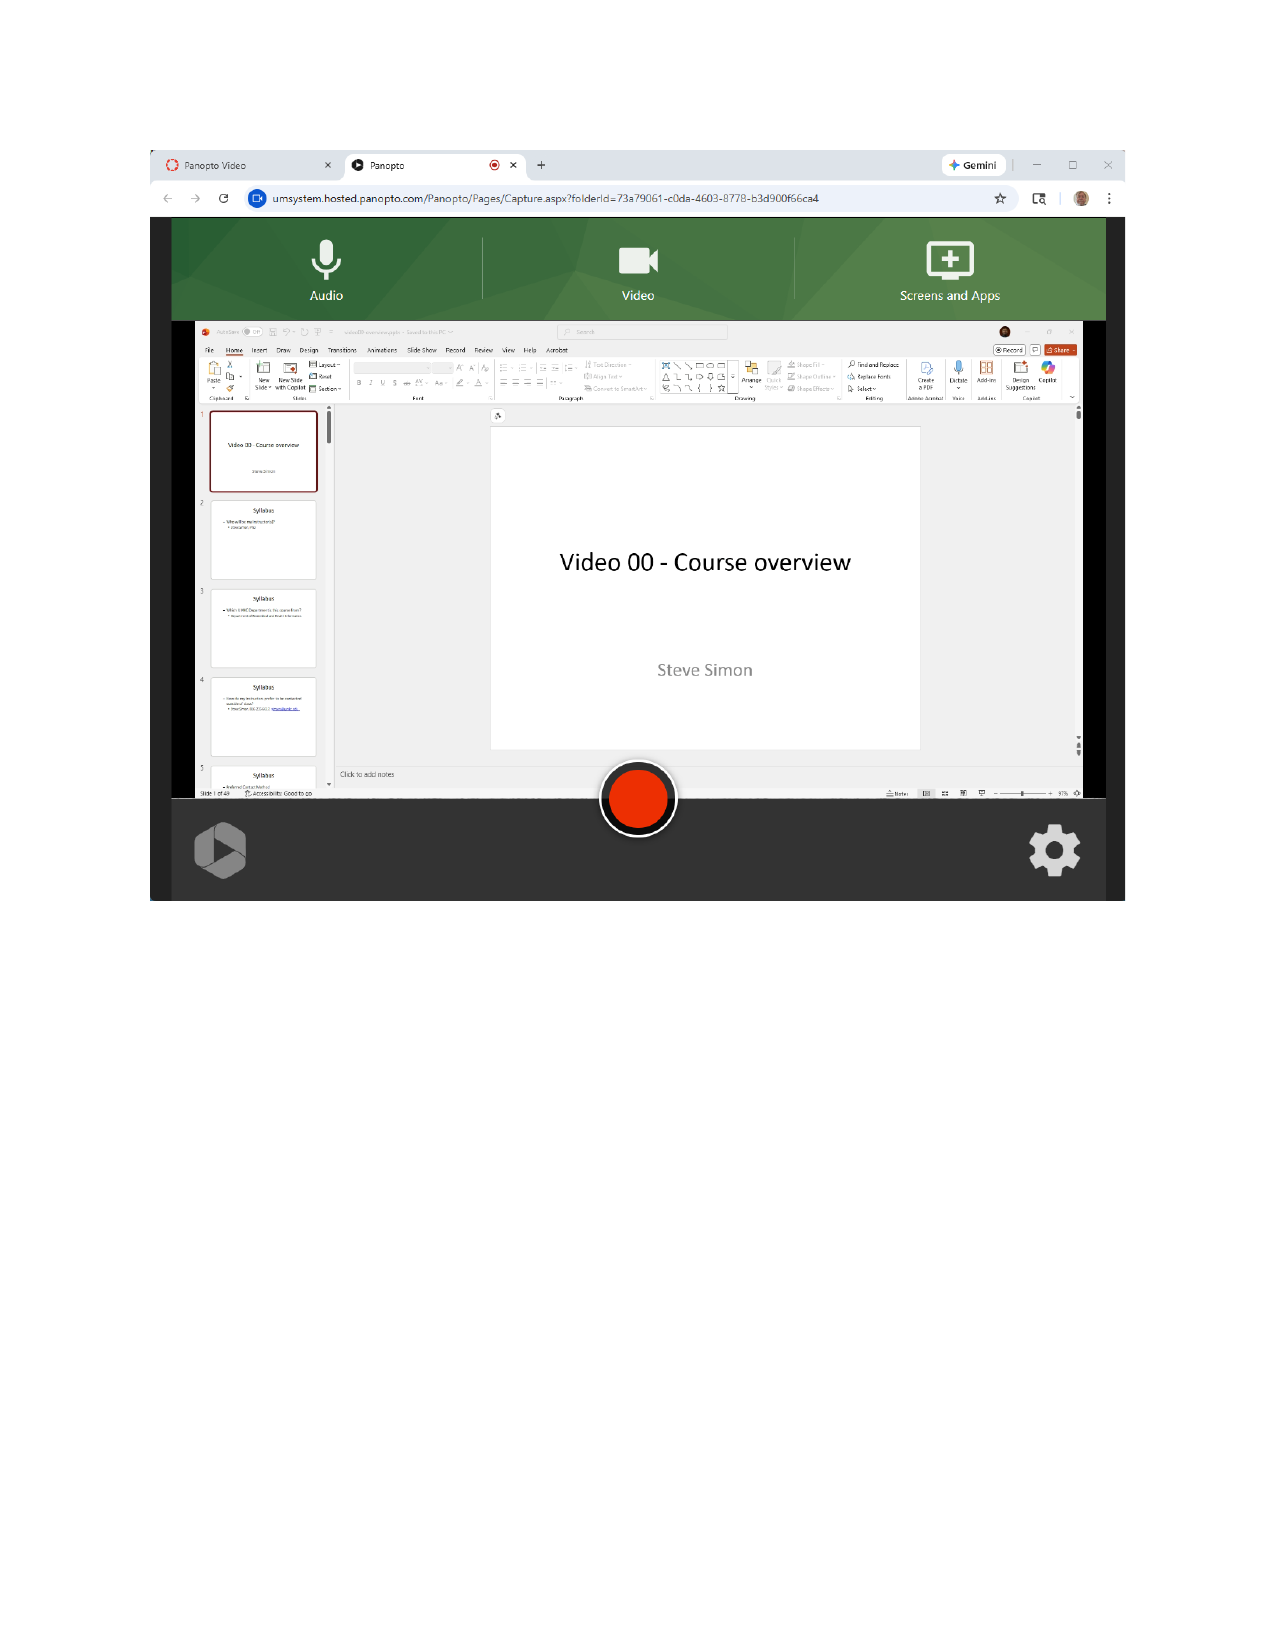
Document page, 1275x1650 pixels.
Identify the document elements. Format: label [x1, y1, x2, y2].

picture [150, 150, 1125, 901]
